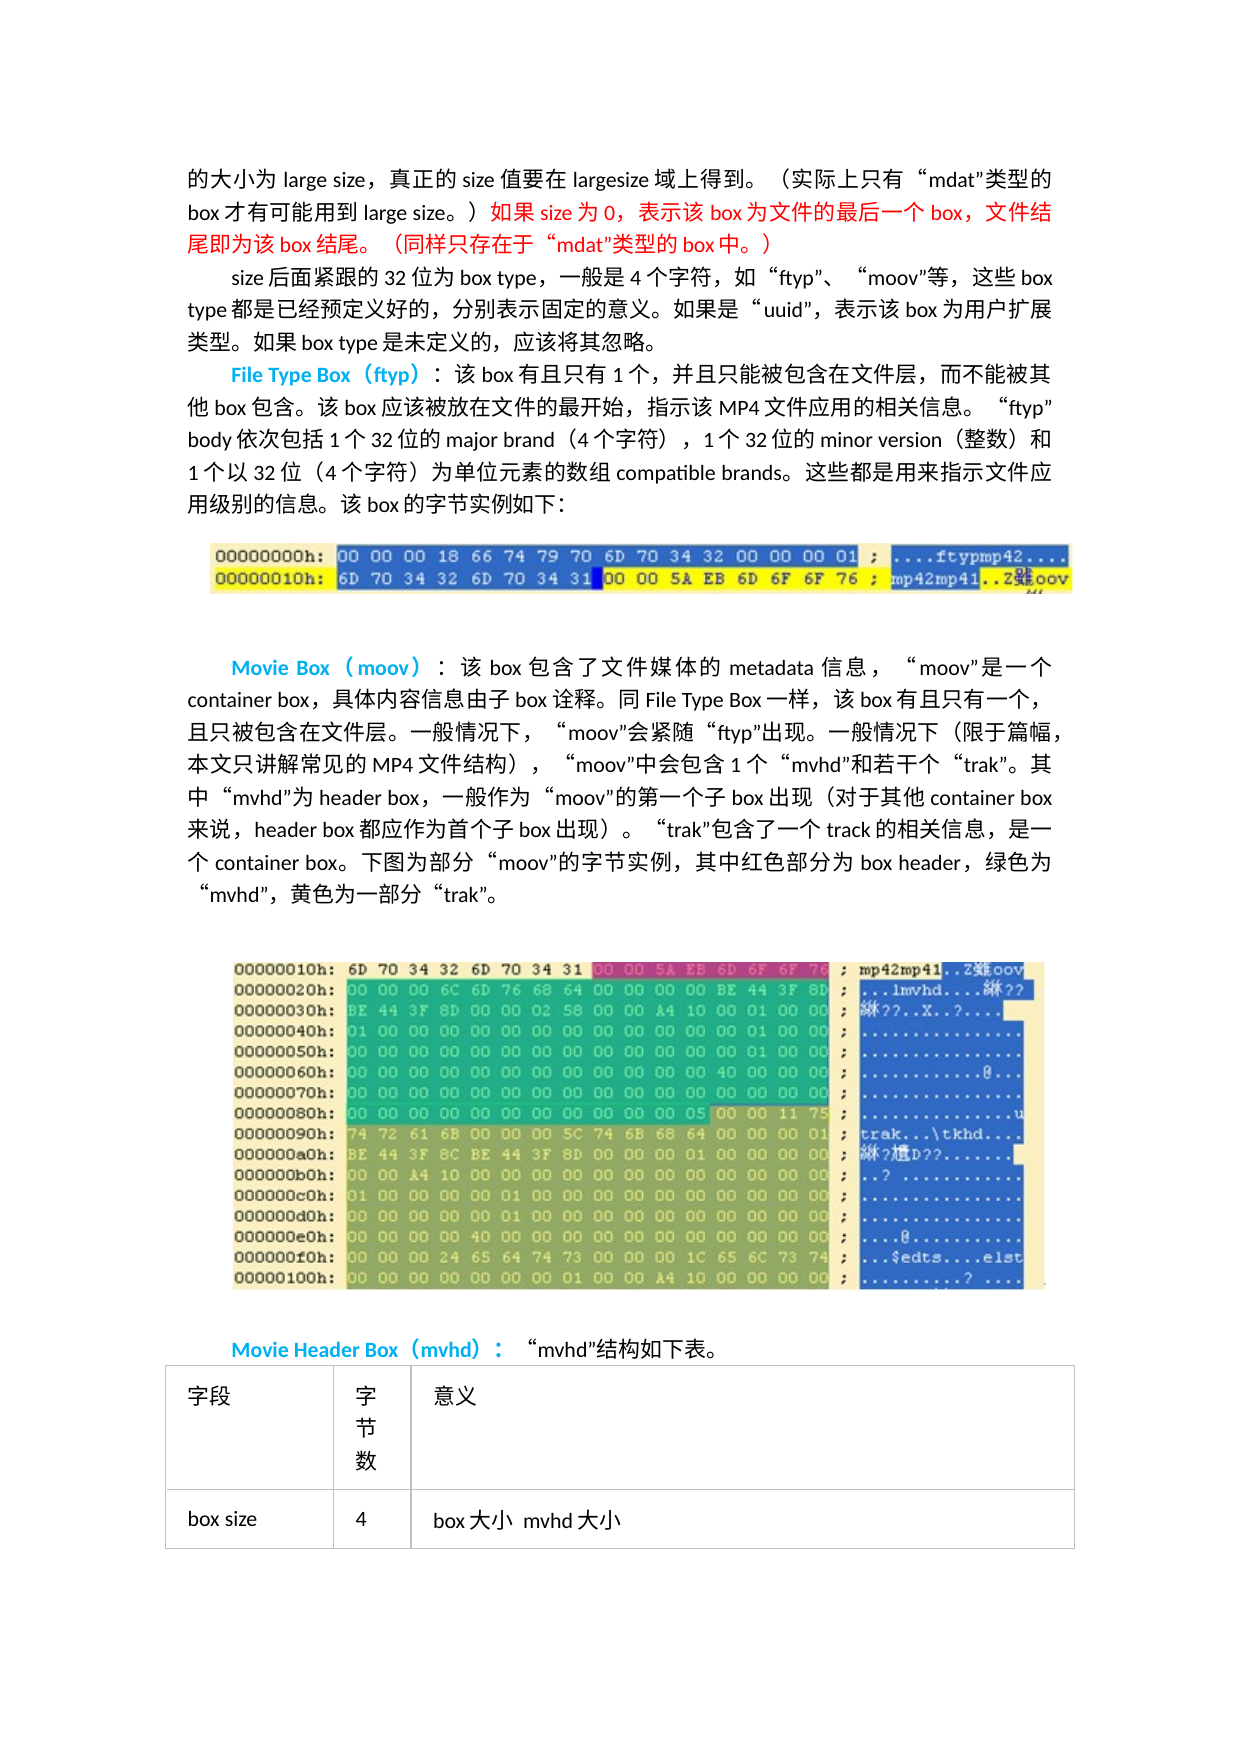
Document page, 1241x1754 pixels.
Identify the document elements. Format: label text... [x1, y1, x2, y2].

table_header 字段 [166, 1366, 333, 1488]
list Movie Header Box（mvhd）：“mvhd”结构如下表。 [187, 1332, 1053, 1364]
picture [210, 543, 1073, 594]
table_cell 4 [334, 1490, 410, 1548]
list Movie Box（moov）：该box包含了文件媒体的metadata信息，“moov”是一个container box，具体内容信息由子box诠释。同File Type Box一样，该box有且只有一个，且只被包含在文件层。一般情况下，“moov”会紧随“ftyp”出现。一般情况下（限于篇幅，本文只讲解常见的MP4文件结构），“moov”中会包含1个“mvhd”和若干个“trak”。其中“mvhd”为header box，一般作为“moov”的第一个子box出现（对于其他container box来说，header box都应作为首个子box出现）。“trak”包含了一个track的相关信息，是一个container box。下图为部分“moov”的字节实例，其中红色部分为box header，绿色为“mvhd”，黄色为一部分“trak”。 [187, 649, 1053, 909]
list size后面紧跟的32位为box type，一般是4个字符，如“ftyp”、“moov”等，这些box type都是已经预定义好的，分别表示固定的意义。如果是“uuid”，表示该box为用户扩展类型。如果box type是未定义的，应该将其忽略。 [187, 259, 1053, 357]
table_header 意义 [412, 1366, 1074, 1488]
picture [232, 962, 1046, 1291]
table_header 字节数 [334, 1366, 410, 1488]
table_cell box size [166, 1490, 333, 1548]
table_cell box大小 mvhd大小 [412, 1490, 1074, 1548]
list File Type Box（ftyp）：该box有且只有1个，并且只能被包含在文件层，而不能被其他box包含。该box应该被放在文件的最开始，指示该MP4文件应用的相关信息。“ftyp” body依次包括1个32位的major brand（4个字符），1个32位的minor version（整数）和1个以32位（4个字符）为单位元素的数组compatible brands。这些都是用来指示文件应用级别的信息。该box的字节实例如下： [187, 357, 1053, 519]
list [187, 162, 1053, 259]
